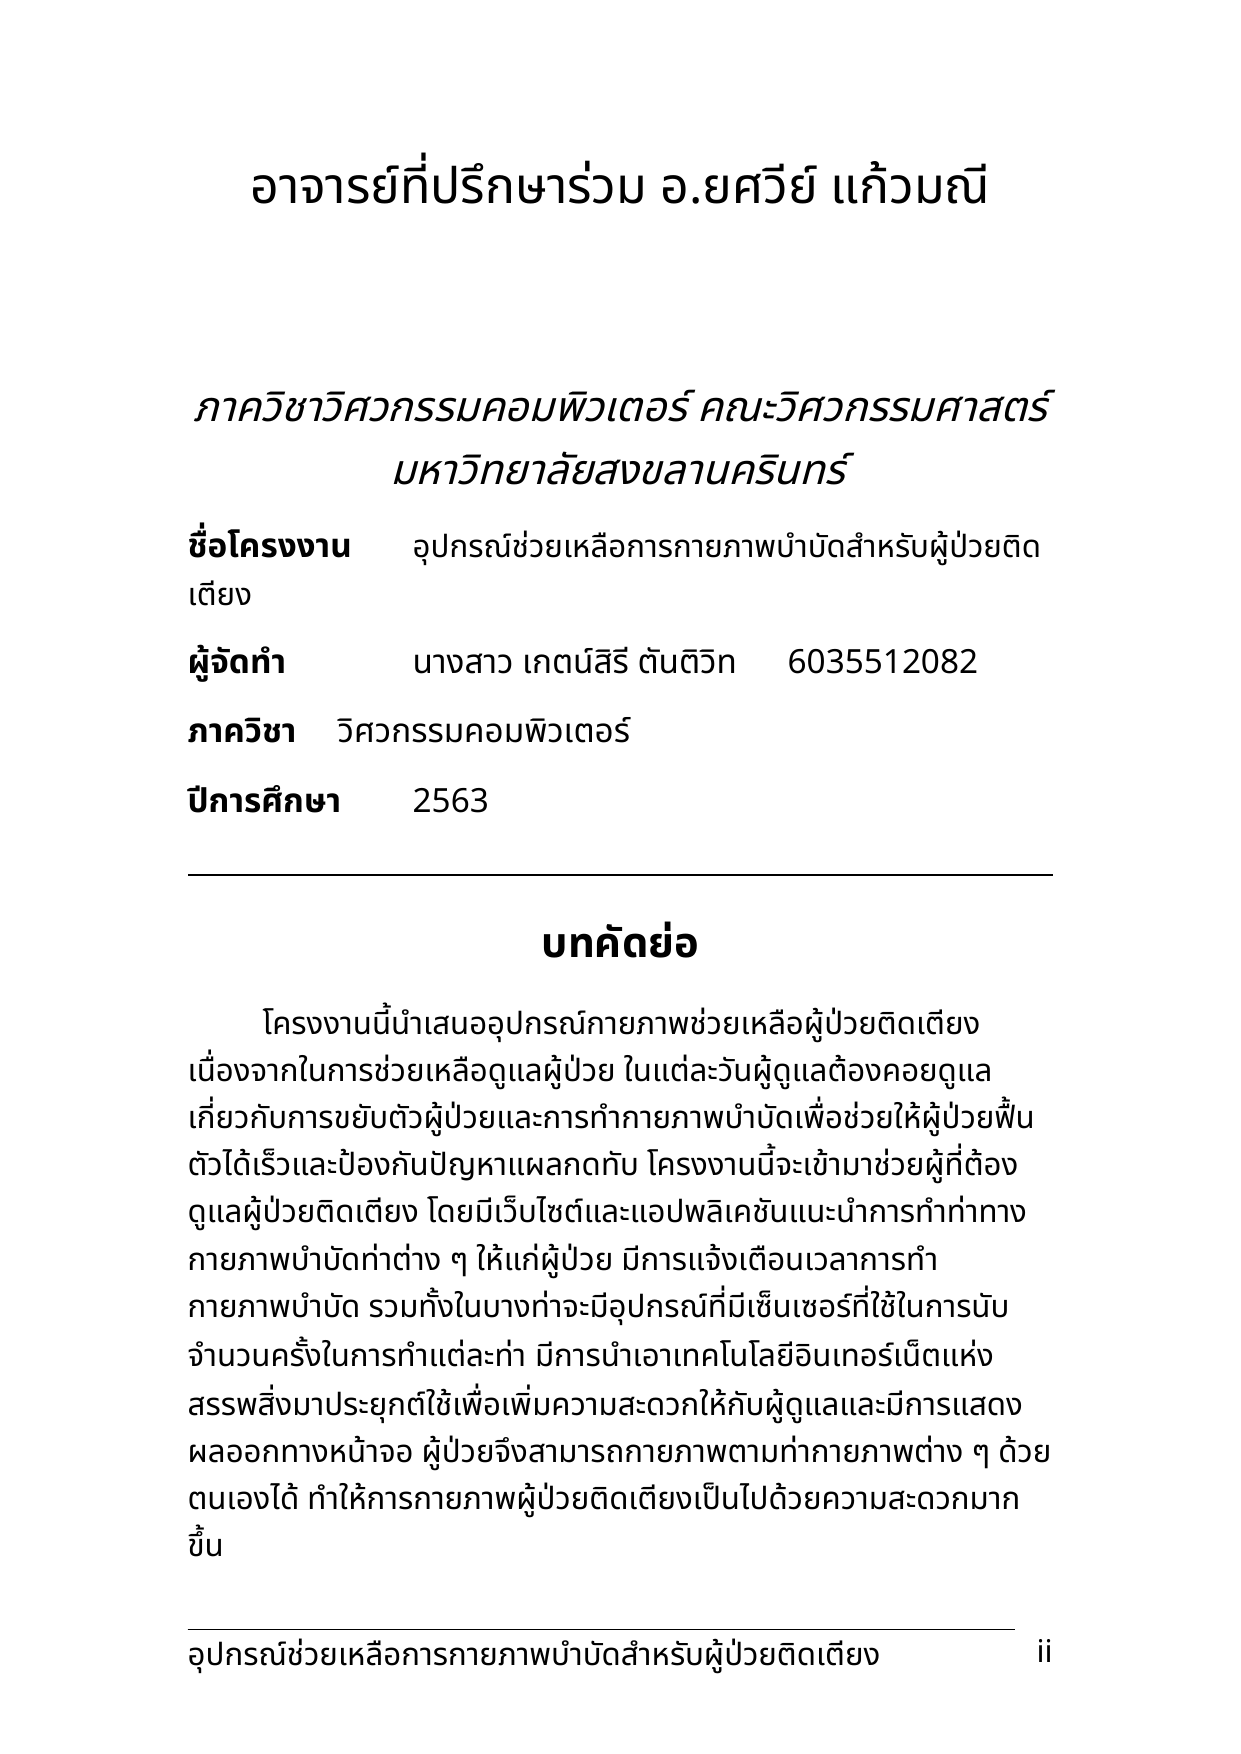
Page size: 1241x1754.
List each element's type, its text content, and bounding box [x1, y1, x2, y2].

text โครงงานนี้นำเสนออุปกรณ์กายภาพช่วยเหลือผู้ป่วยติดเตียง เนื่องจากในการช่วยเหลือดูแลผู้ป่วย ในแต่ละวันผู้ดูแลต้องคอยดูแลเกี่ยวกับการขยับตัวผู้ป่วยและการทำกายภาพบำบัดเพื่อช่วยให้ผู้ป่วยฟื้นตัวได้เร็วและป้องกันปัญหาแผลกดทับ โครงงานนี้จะเข้ามาช่วยผู้ที่ต้องดูแลผู้ป่วยติดเตียง โดยมีเว็บไซต์และแอปพลิเคชันแนะนำการทำท่าทางกายภาพบำบัดท่าต่าง ๆ ให้แก่ผู้ป่วย มีการแจ้งเตือนเวลาการทำกายภาพบำบัด รวมทั้งในบางท่าจะมีอุปกรณ์ที่มีเซ็นเซอร์ที่ใช้ในการนับจำนวนครั้งในการทำแต่ละท่า มีการนำเอาเทคโนโลยีอินเทอร์เน็ตแห่งสรรพสิ่งมาประยุกต์ใช้เพื่อเพิ่มความสะดวกให้กับผู้ดูแลและมีการแสดงผลออกทางหน้าจอ ผู้ป่วยจึงสามารถกายภาพตามท่ากายภาพต่าง ๆ ด้วยตนเองได้ ทำให้การกายภาพผู้ป่วยติดเตียงเป็นไปด้วยความสะดวกมากขึ้น [187, 1001, 1053, 1571]
text ชื่อโครงงาน อุปกรณ์ช่วยเหลือการกายภาพบำบัดสำหรับผู้ป่วยติดเตียง [187, 522, 1053, 619]
text บทคัดย่อ [187, 913, 1053, 976]
text ภาควิชาวิศวกรรมคอมพิวเตอร์ คณะวิศวกรรมศาสตร์ มหาวิทยาลัยสงขลานครินทร์ [187, 377, 1053, 503]
text ภาควิชา วิศวกรรมคอมพิวเตอร์ [187, 707, 1053, 758]
text ปีการศึกษา 2563 [187, 776, 1053, 827]
text อาจารย์ที่ปรึกษาร่วม อ.ยศวีย์ แก้วมณี [187, 150, 1053, 226]
text ผู้จัดทำ นางสาว เกตน์สิรี ตันติวิท 6035512082 [187, 638, 1053, 688]
